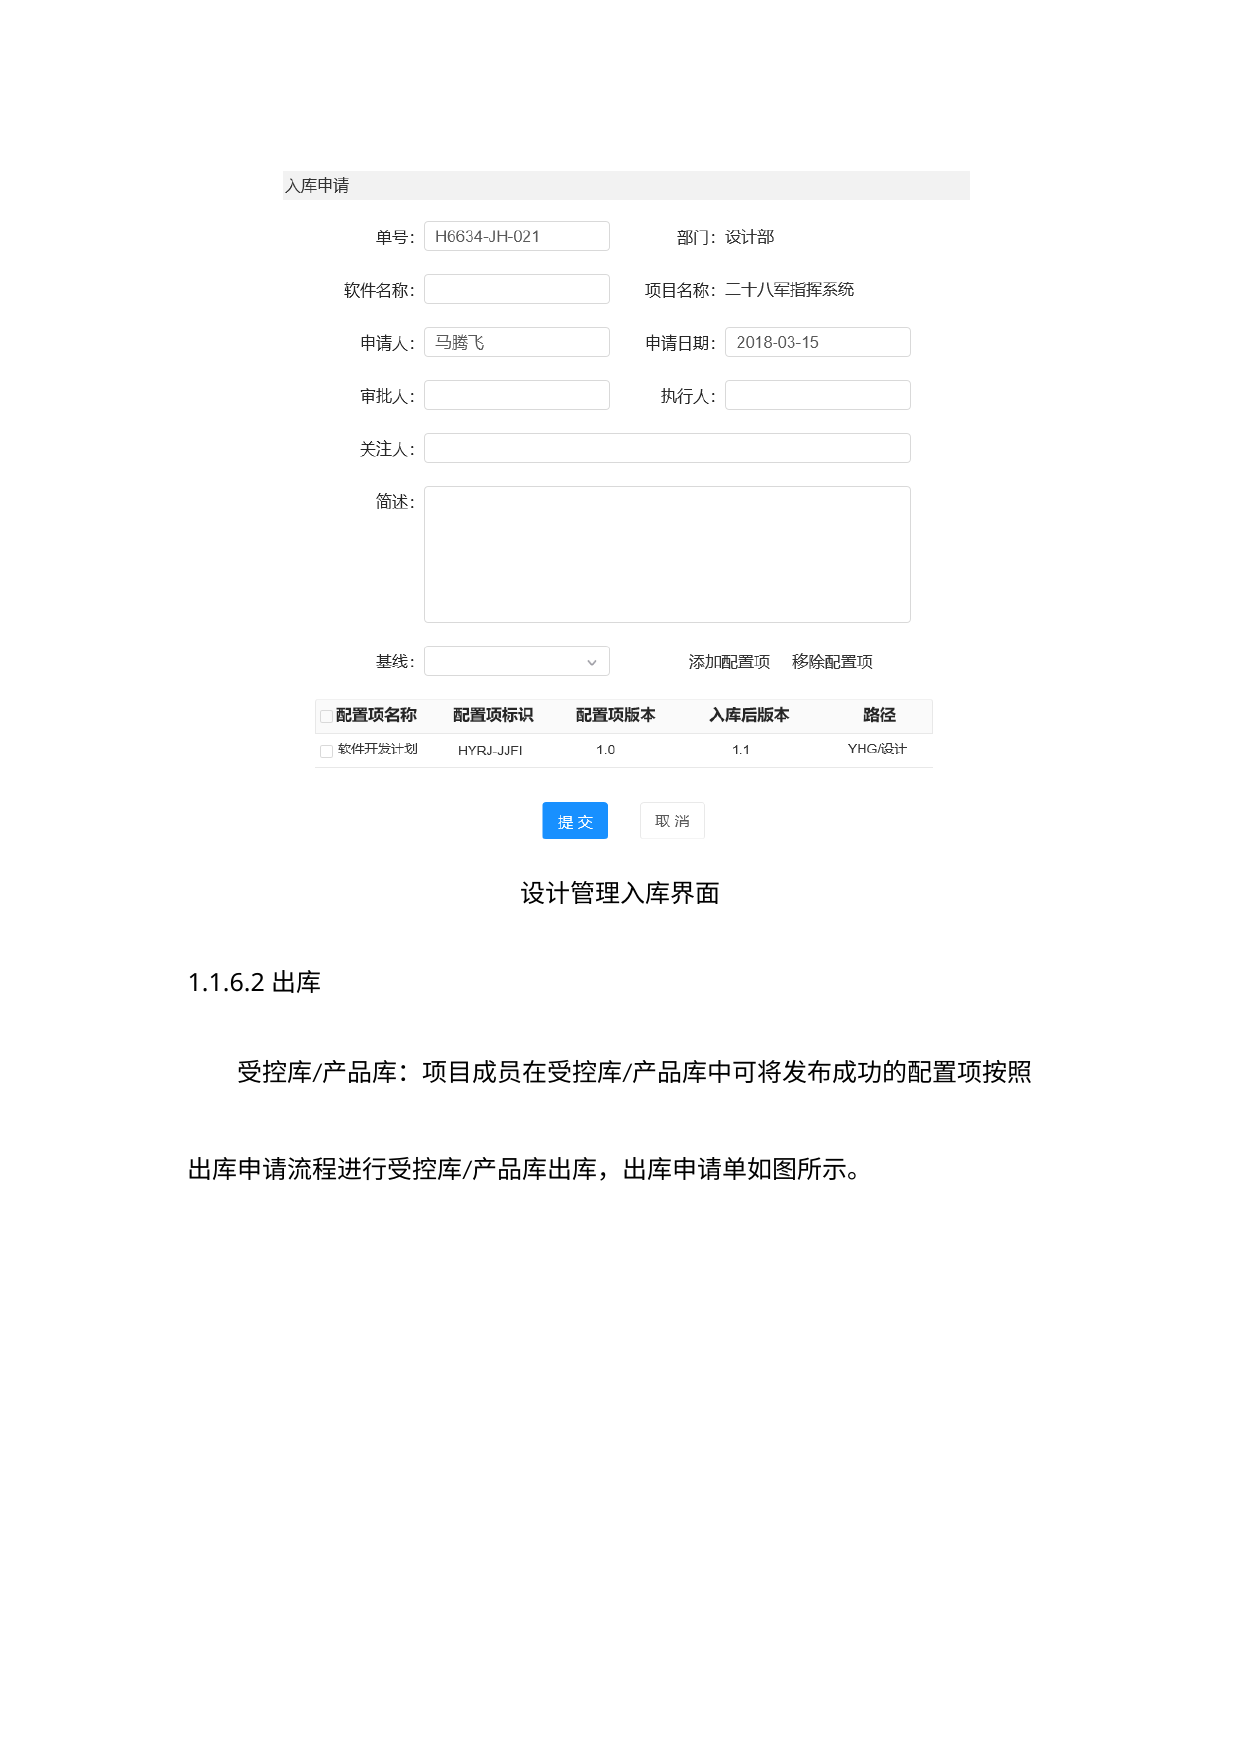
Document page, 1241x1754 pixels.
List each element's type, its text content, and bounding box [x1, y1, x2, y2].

text 设计管理入库界面 [187, 859, 1053, 924]
subtitle 出库 [187, 948, 1053, 1013]
picture [270, 162, 970, 839]
text 受控库/产品库：项目成员在受控库/产品库中可将发布成功的配置项按照出库申请流程进行受控库/产品库出库，出库申请单如图所示。 [187, 1038, 1053, 1200]
